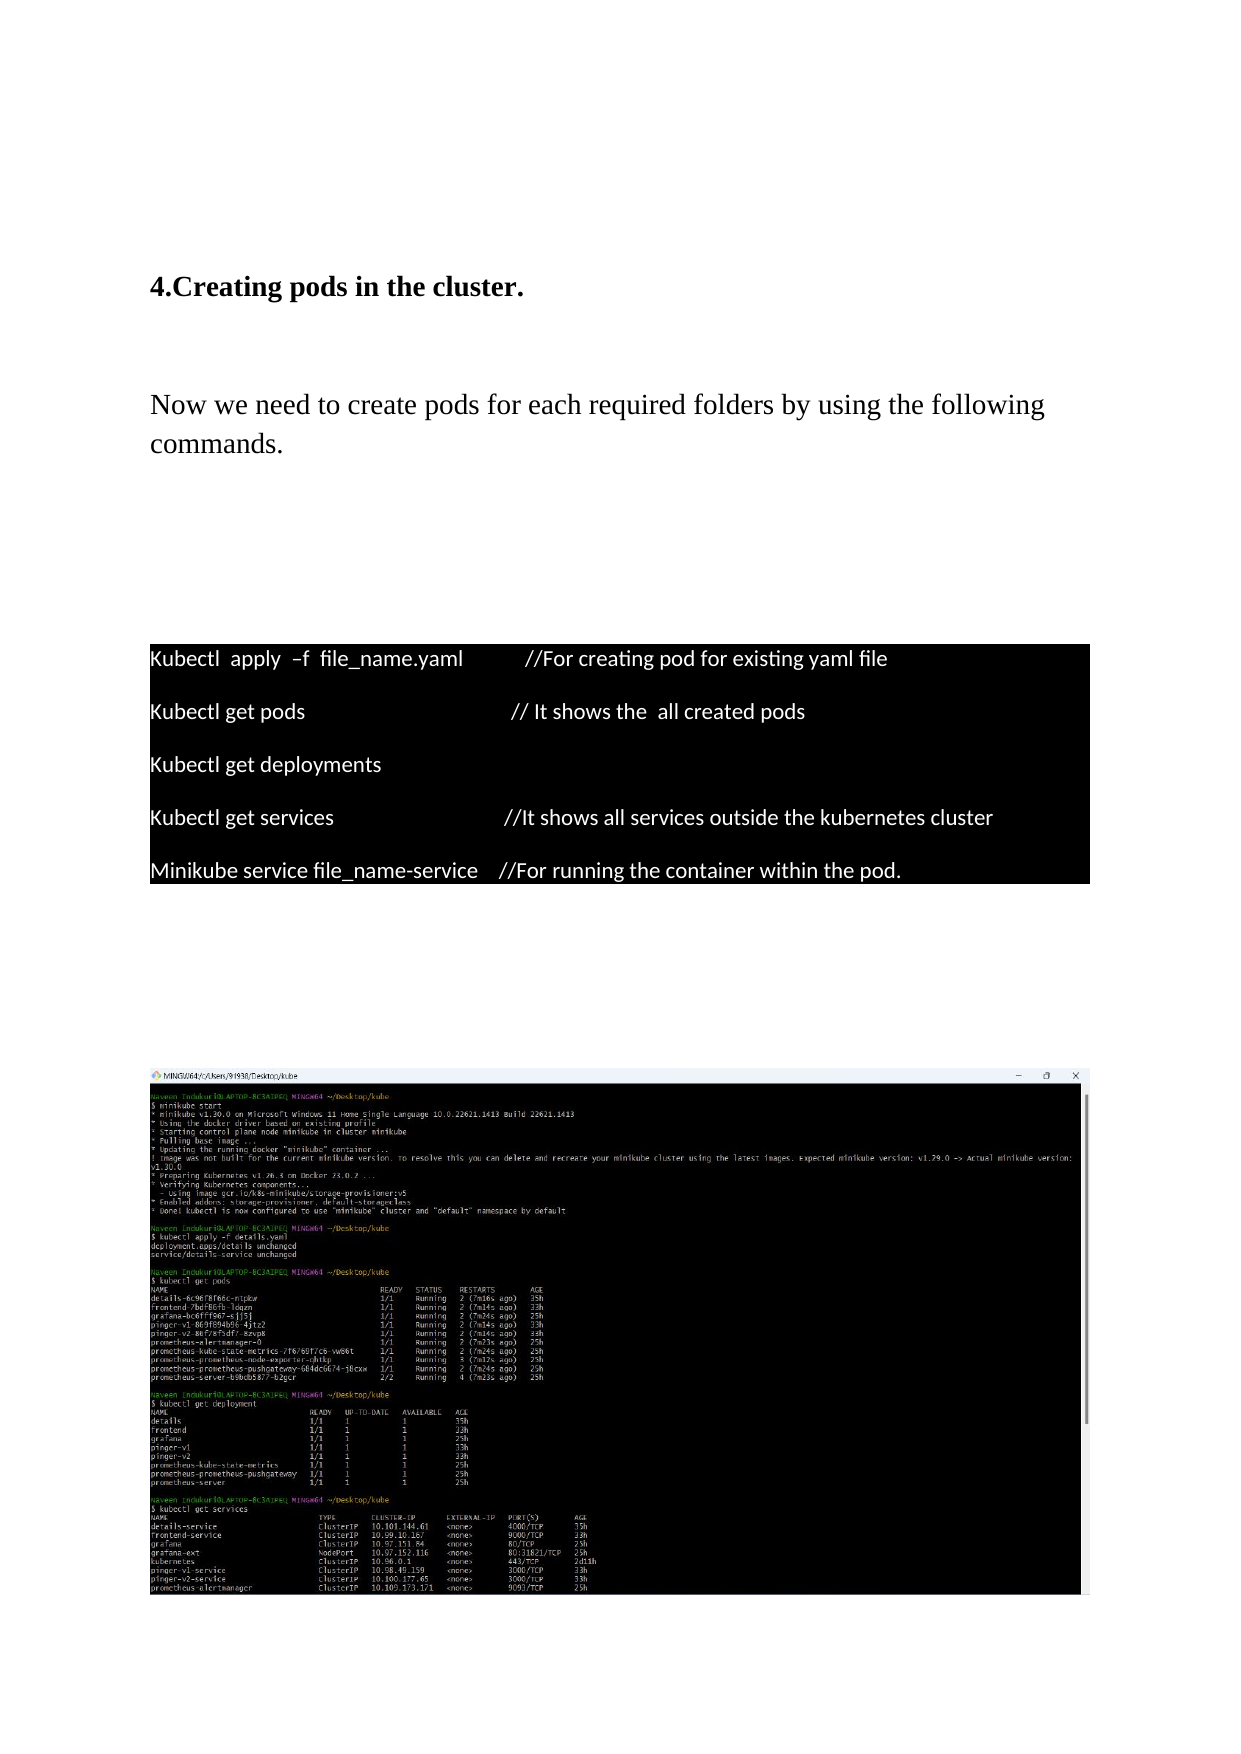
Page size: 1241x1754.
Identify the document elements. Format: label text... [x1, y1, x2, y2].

text 4.Creating pods in the cluster. [150, 269, 1090, 302]
picture [150, 1068, 1090, 1595]
text Kubectl apply –f file_name.yaml //For creating pod for existing yaml file [150, 644, 1090, 672]
text Kubectl get services //It shows all services outside the kubernetes cluster [150, 803, 1090, 832]
text Kubectl get deployments [150, 751, 1090, 778]
text Now we need to create pods for each required folders by using the following commands. [150, 387, 1090, 459]
text Minikube service file_name-service //For running the container within the pod. [150, 857, 1090, 884]
text Kubectl get pods // It shows the all created pods [150, 697, 1090, 726]
